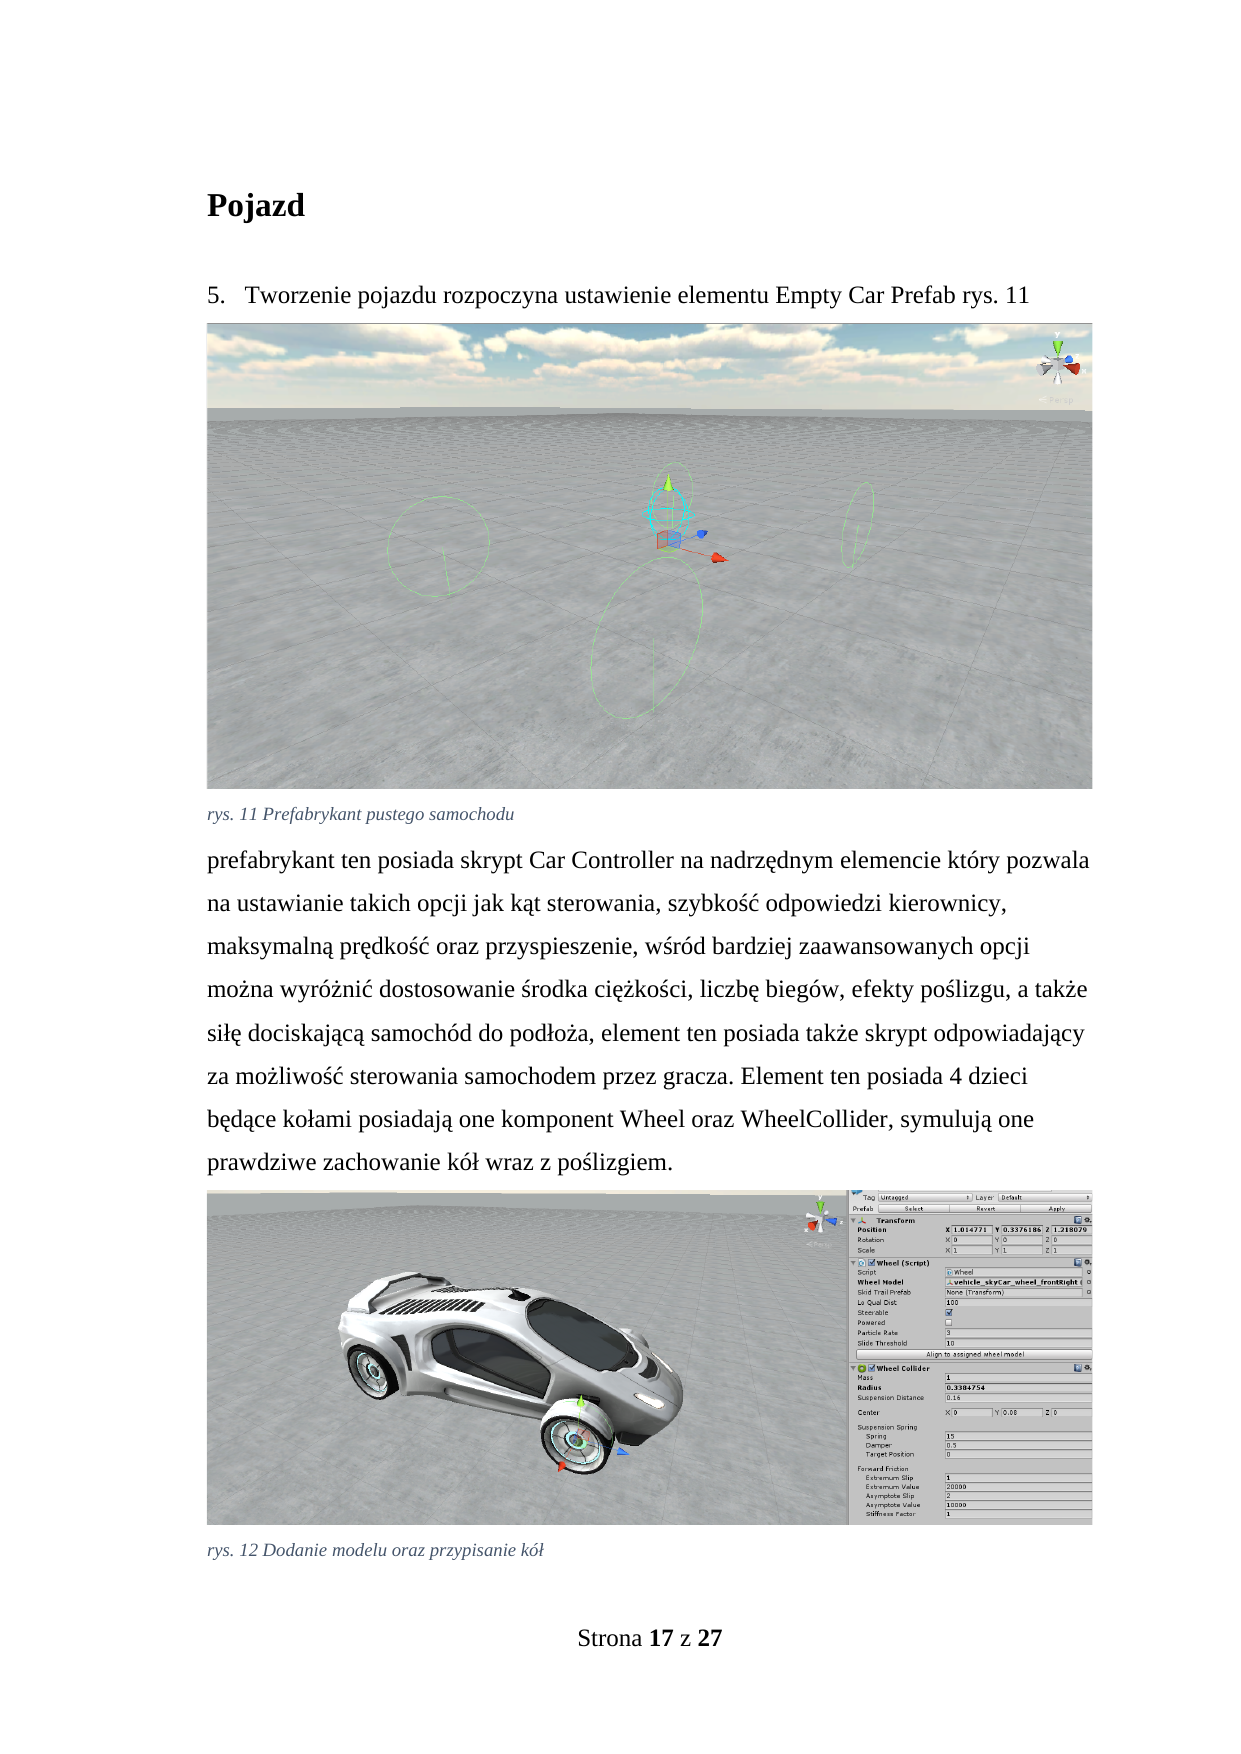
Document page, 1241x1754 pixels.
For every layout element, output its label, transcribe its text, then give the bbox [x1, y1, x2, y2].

text prefabrykant ten posiada skrypt Car Controller na nadrzędnym elemencie który pozwala na ustawianie takich opcji jak kąt sterowania, szybkość odpowiedzi kierownicy, maksymalną prędkość oraz przyspieszenie, wśród bardziej zaawansowanych opcji można wyróżnić dostosowanie środka ciężkości, liczbę biegów, efekty poślizgu, a także siłę dociskającą samochód do podłoża, element ten posiada także skrypt odpowiadający za możliwość sterowania samochodem przez gracza. Element ten posiada 4 dzieci będące kołami posiadają one komponent Wheel oraz WheelCollider, symulują one prawdziwe zachowanie kół wraz z poślizgiem. [207, 845, 1092, 1176]
picture [206, 323, 1093, 789]
text rys. 12 Dodanie modelu oraz przypisanie kół [207, 1539, 1092, 1561]
list Tworzenie pojazdu rozpoczyna ustawienie elementu Empty Car Prefab rys. 10 [207, 280, 1092, 309]
picture [206, 1190, 1093, 1525]
subtitle Pojazd [207, 185, 1092, 223]
text rys. 11 Prefabrykant pustego samochodu [207, 803, 1092, 824]
